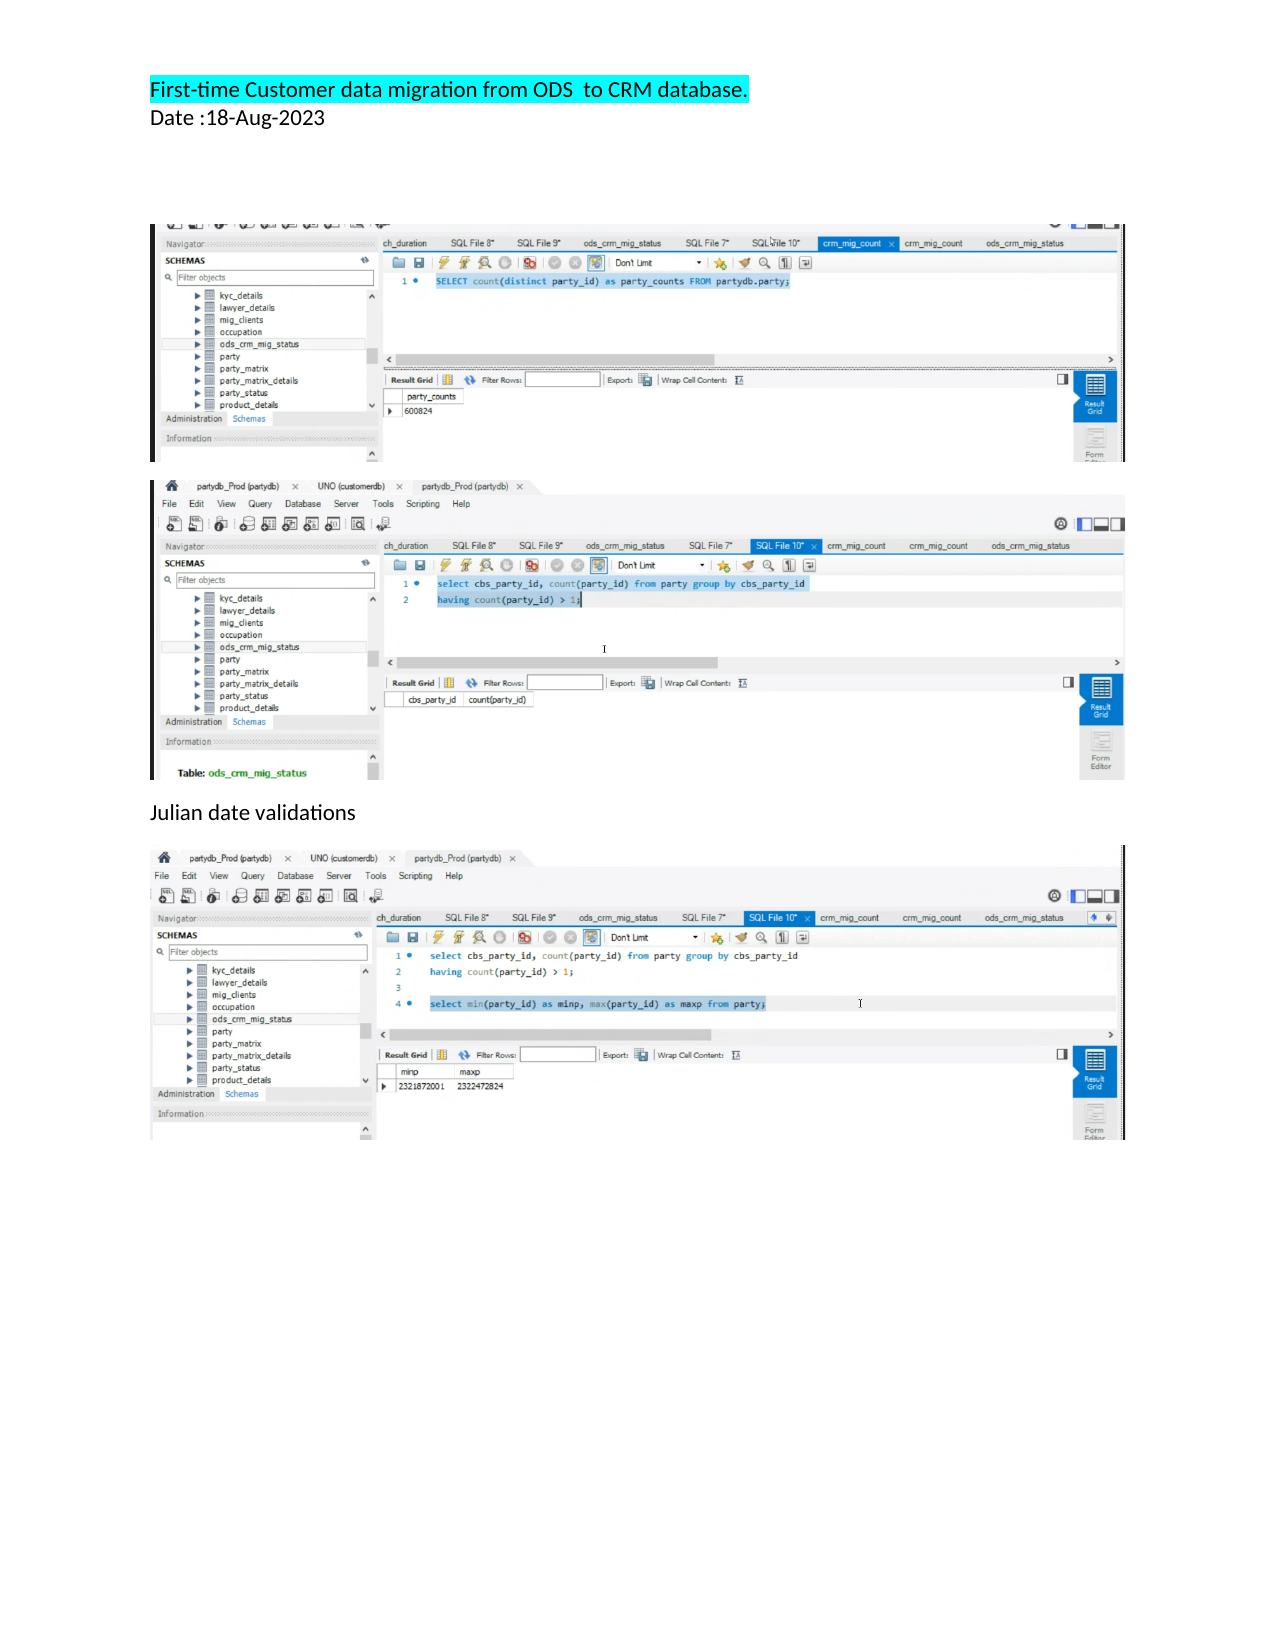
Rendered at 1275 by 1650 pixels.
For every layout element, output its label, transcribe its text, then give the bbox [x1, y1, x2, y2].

picture [150, 845, 1125, 1140]
picture [150, 480, 1125, 780]
text Julian date validations [150, 798, 1125, 826]
picture [150, 224, 1125, 462]
